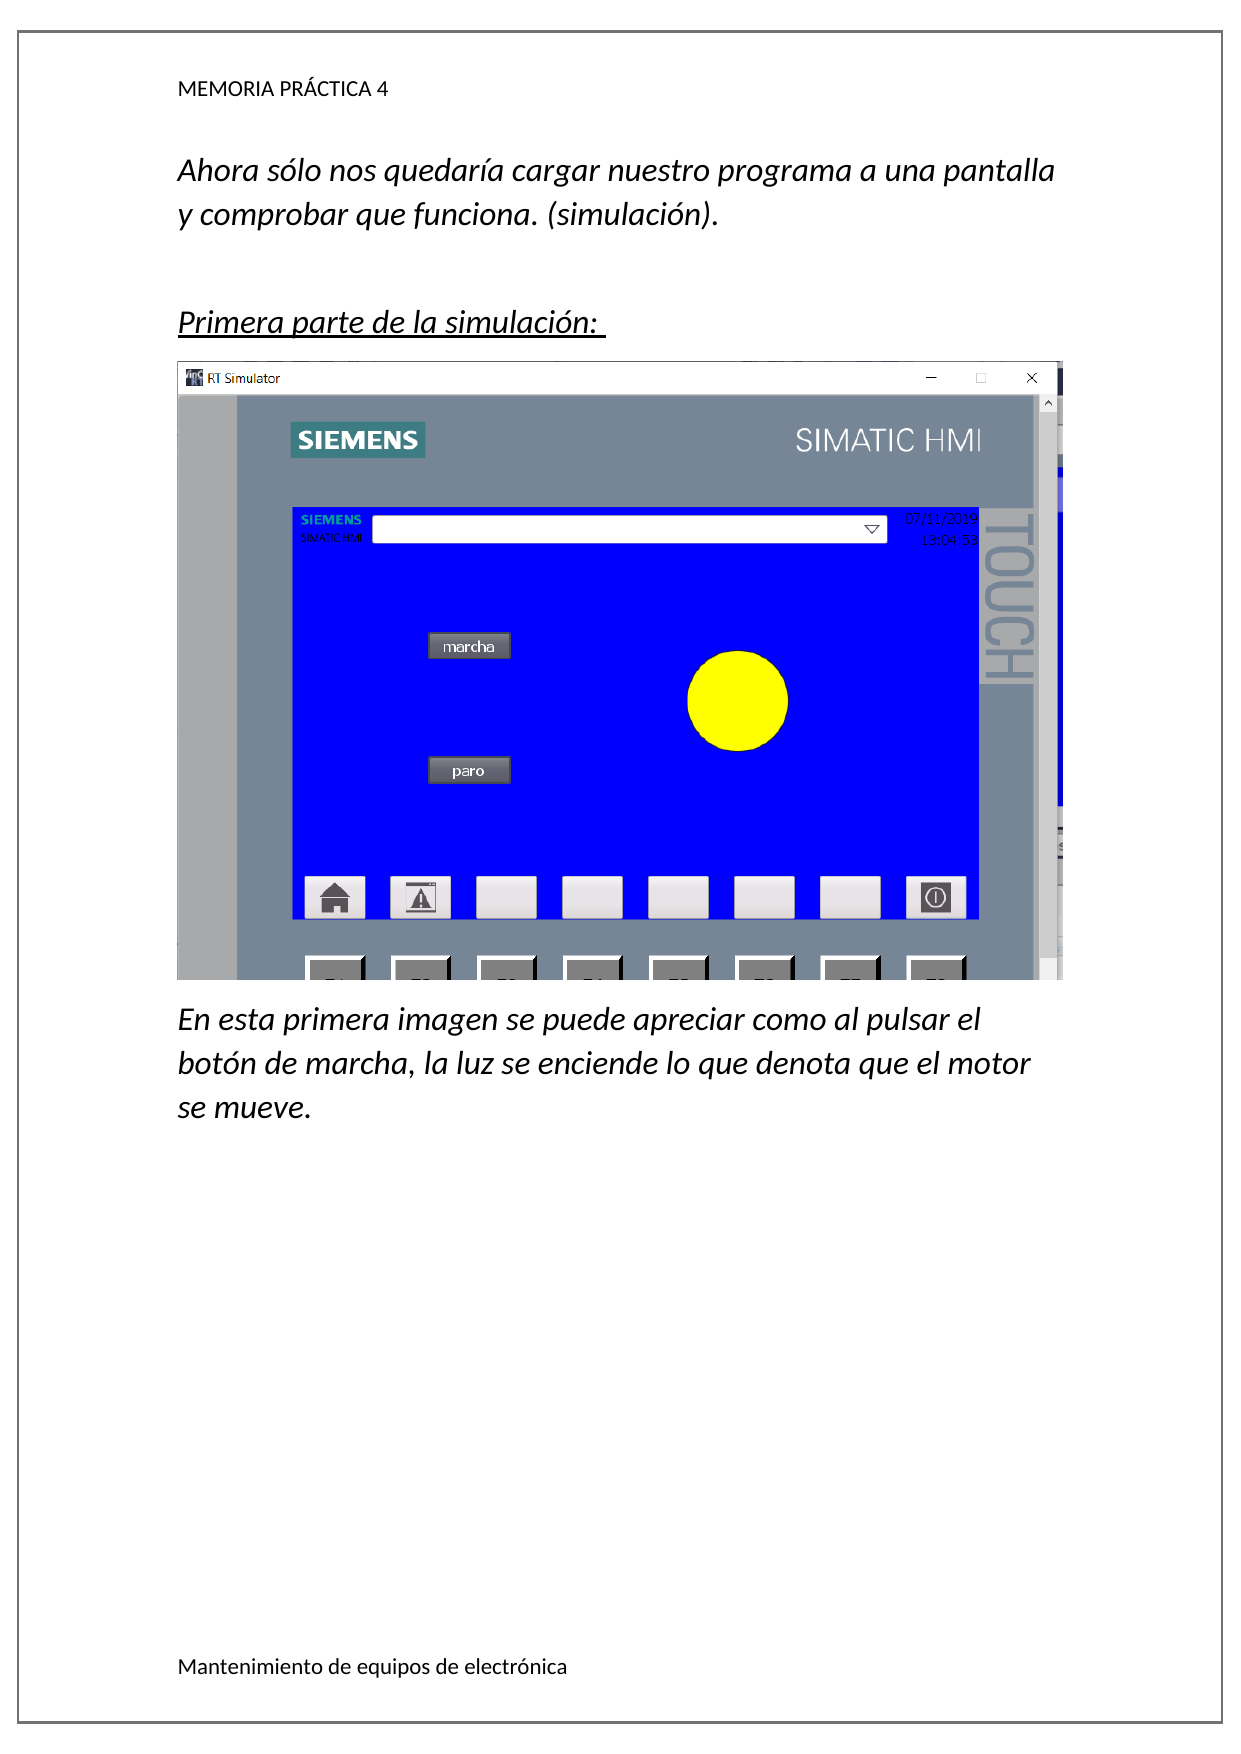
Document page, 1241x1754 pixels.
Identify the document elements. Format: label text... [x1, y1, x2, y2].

text En esta primera imagen se puede apreciar como al pulsar el botón de marcha, la luz se enciende lo que denota que el motor se mueve. [177, 998, 1063, 1127]
picture [177, 361, 1063, 980]
text Primera parte de la simulación: [177, 301, 1063, 341]
text Ahora sólo nos quedaría cargar nuestro programa a una pantalla y comprobar que funciona. (simulación). [177, 149, 1063, 234]
